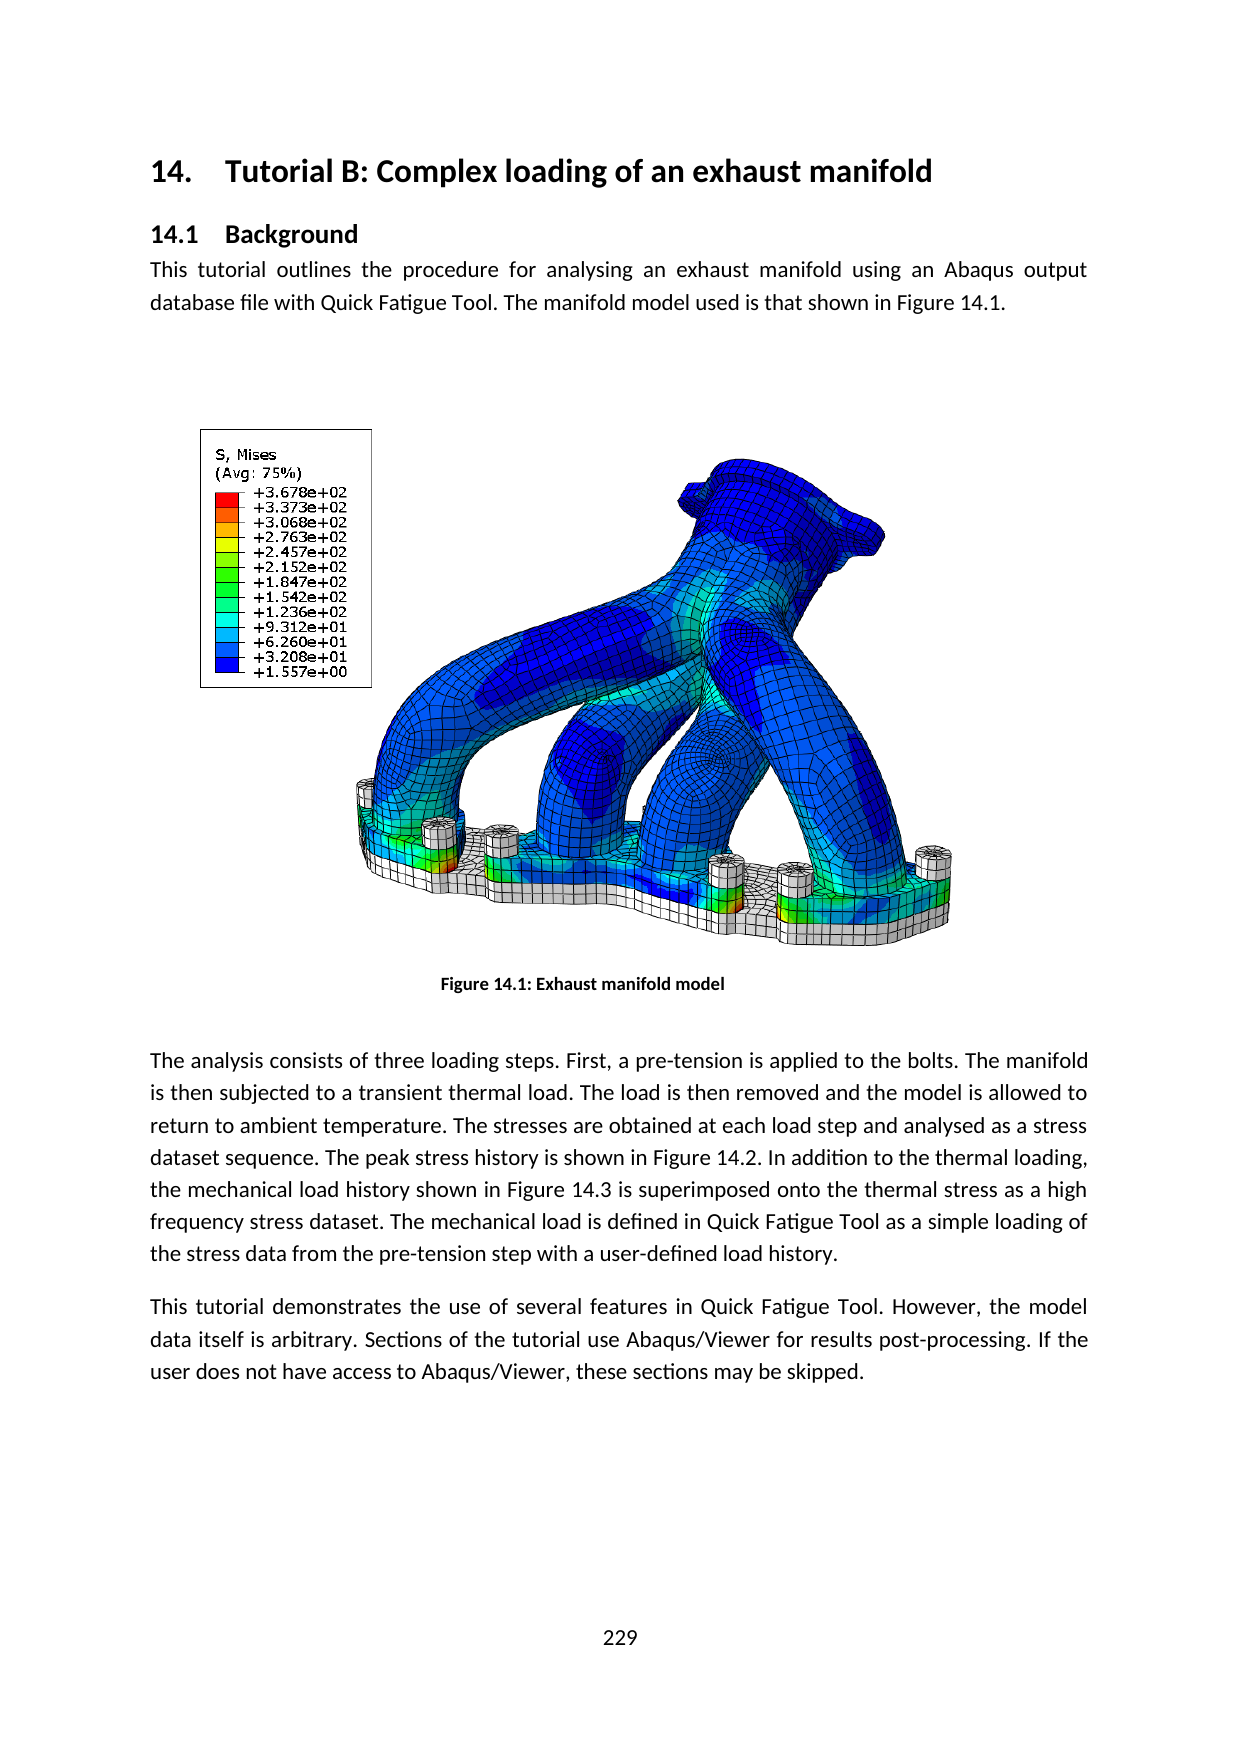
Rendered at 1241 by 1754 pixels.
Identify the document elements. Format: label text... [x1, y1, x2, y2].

text This tutorial outlines the procedure for analysing an exhaust manifold using an Abaqus output database file with Quick Fatigue Tool. The manifold model used is that shown in Figure 14.1. [150, 256, 1090, 316]
subtitle 14. Tutorial B: Complex loading of an exhaust manifold [150, 150, 1090, 191]
text This tutorial demonstrates the use of several features in Quick Fatigue Tool. However, the model data itself is arbitrary. Sections of the tutorial use Abaqus/Viewer for results post-processing. If the user does not have access to Abaqus/Viewer, these sections may be skipped. [150, 1292, 1090, 1385]
picture [190, 423, 975, 963]
subtitle 14.1 Background [150, 218, 1090, 251]
